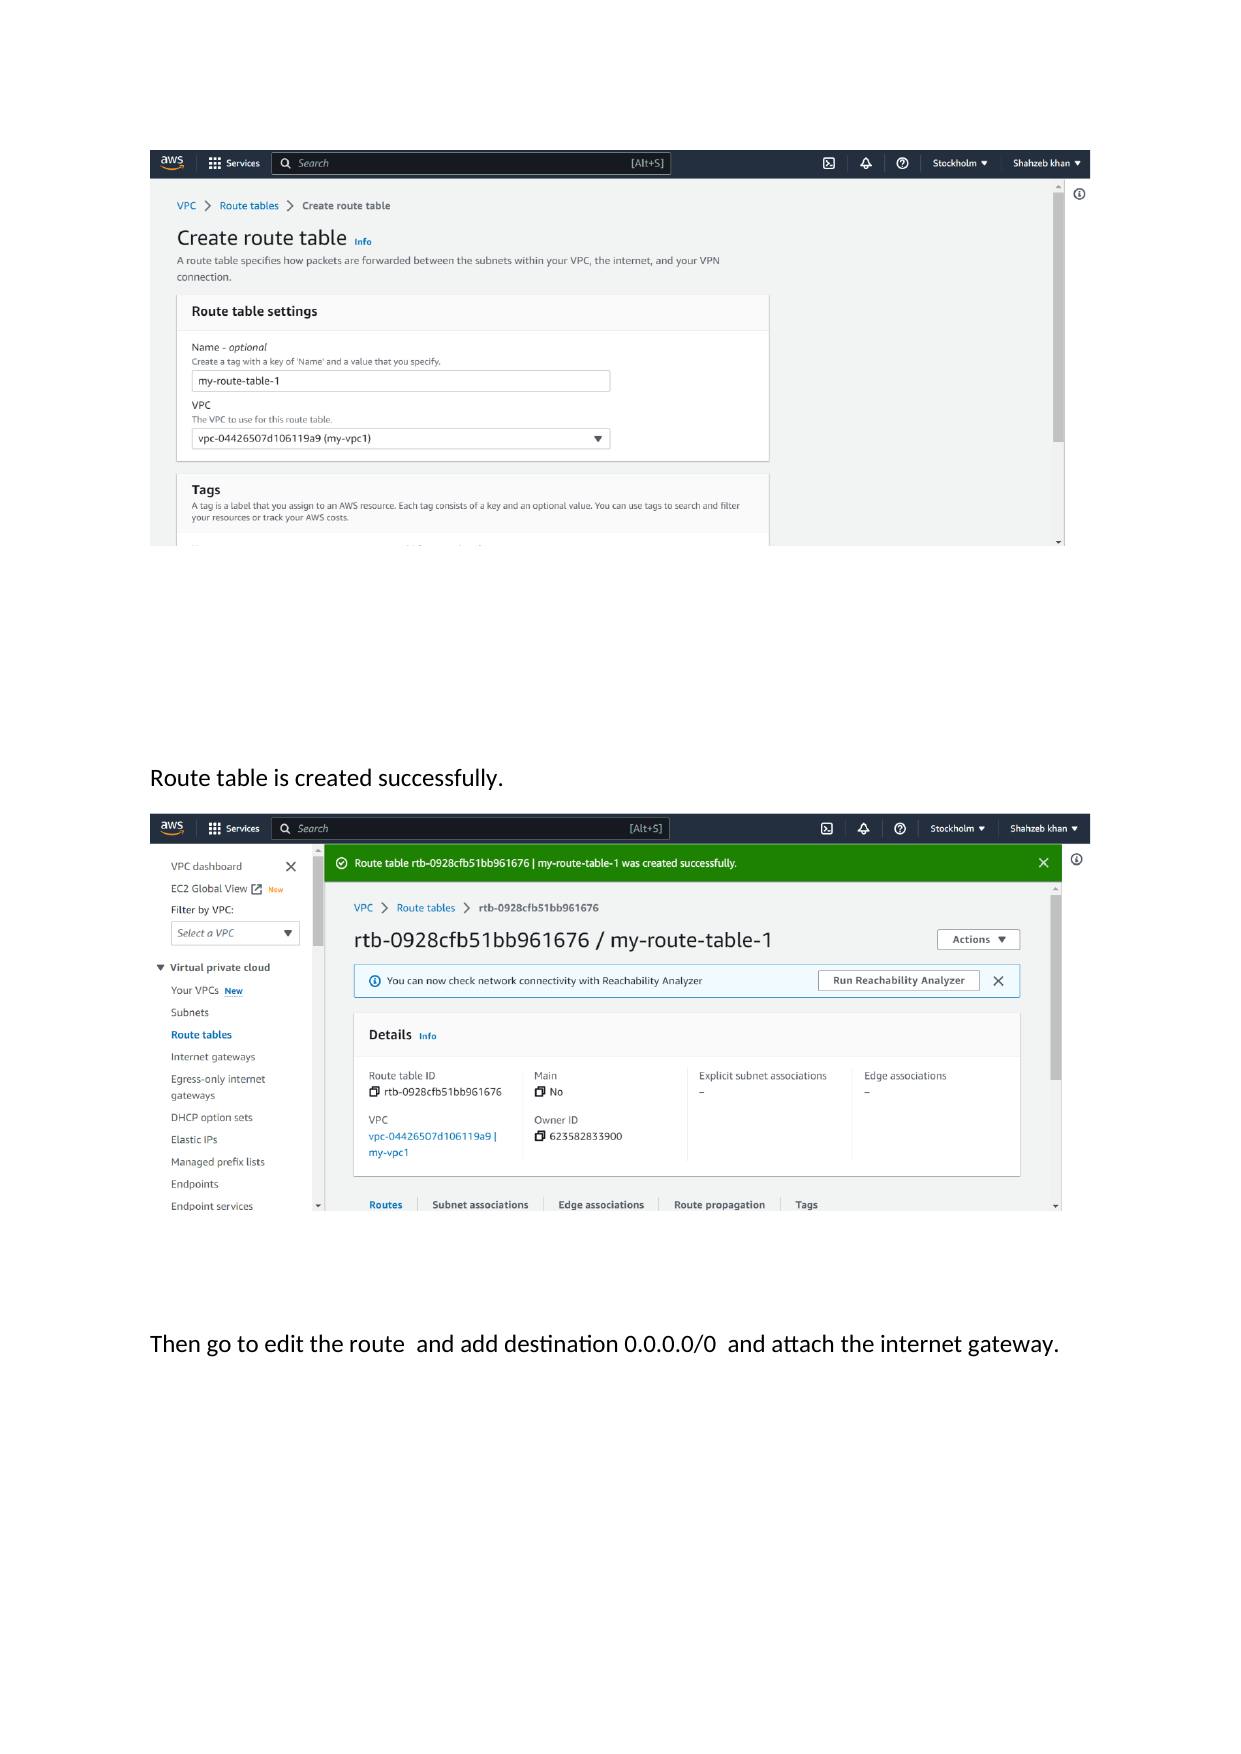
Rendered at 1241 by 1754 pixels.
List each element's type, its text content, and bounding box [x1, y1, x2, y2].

text Then go to edit the route and add destination 0.0.0.0/0 and attach the internet gateway. [150, 1328, 1090, 1359]
text Route table is created successfully. [150, 762, 1090, 793]
picture [150, 812, 1091, 1211]
picture [150, 150, 1091, 546]
